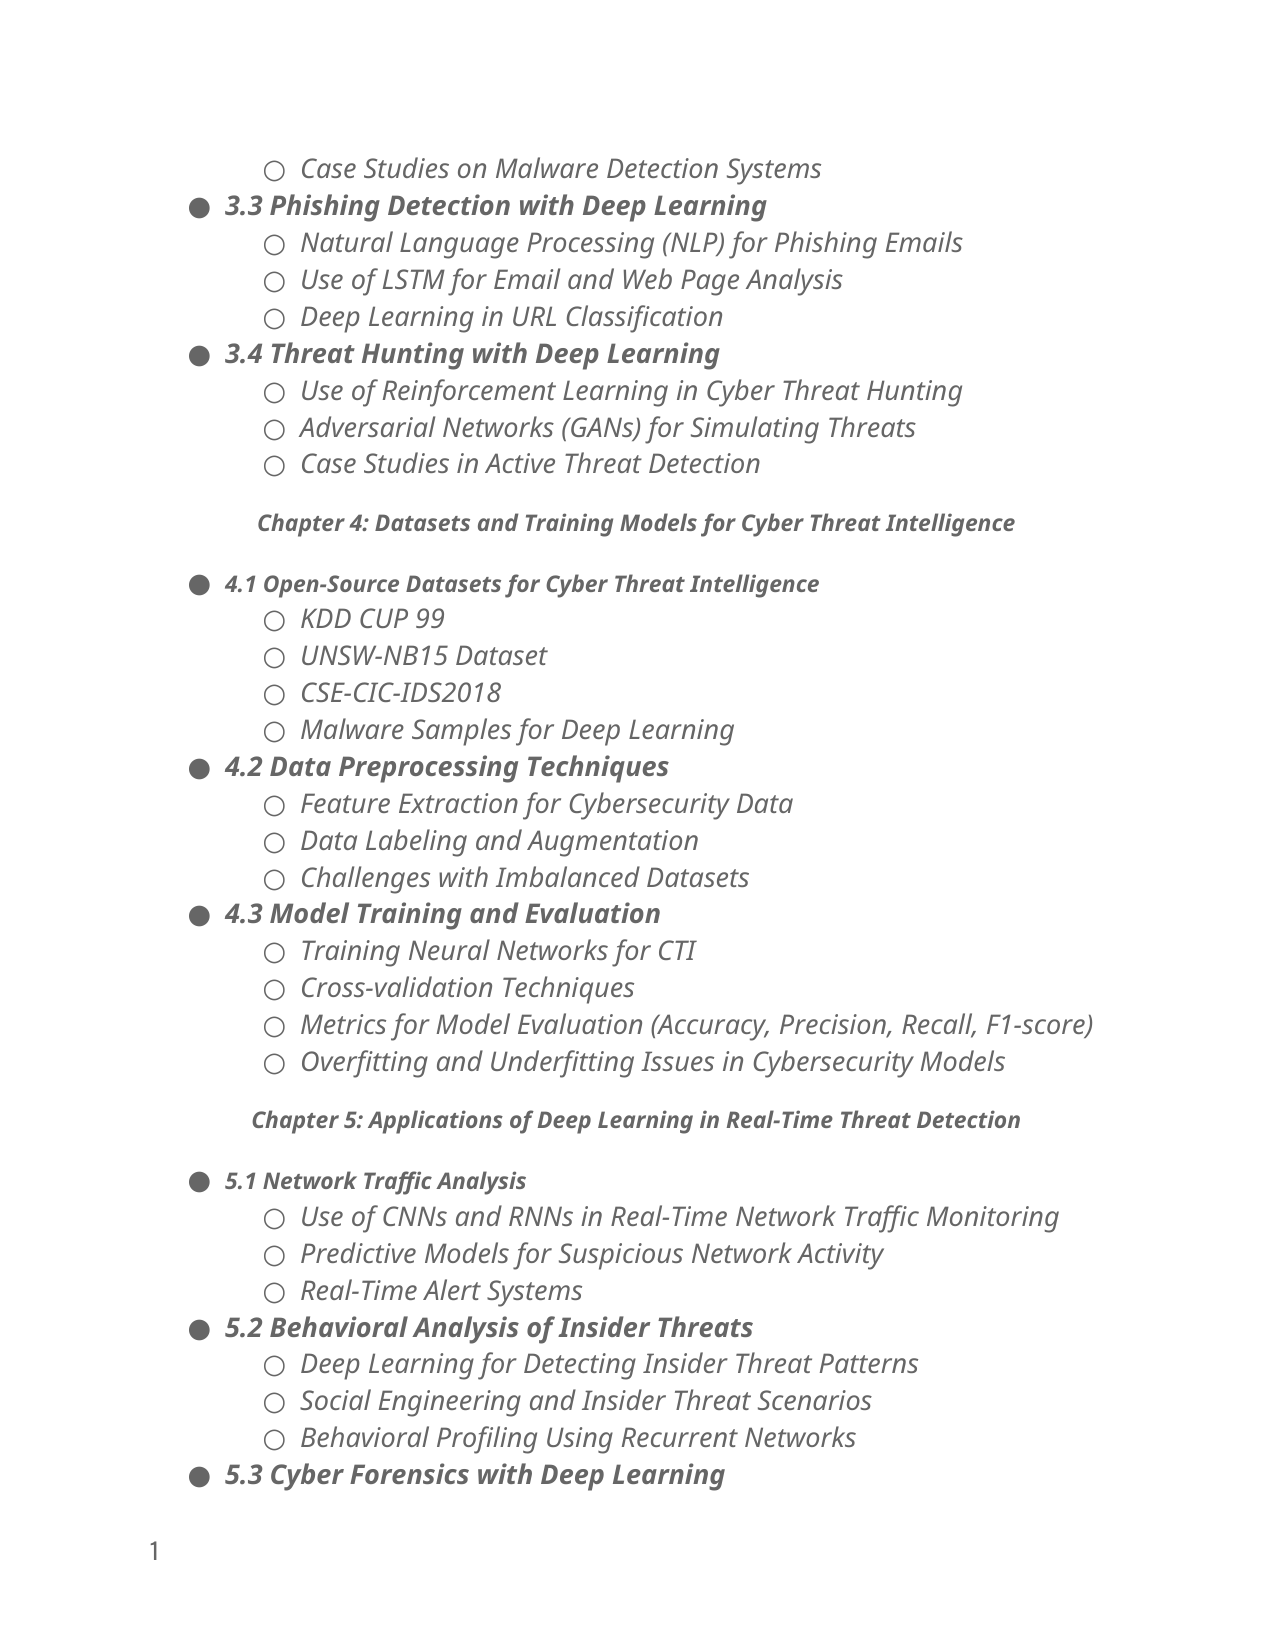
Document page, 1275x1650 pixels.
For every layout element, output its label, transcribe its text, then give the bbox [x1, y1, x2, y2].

subtitle UNSW-NB15 Dataset [262, 637, 1125, 674]
subtitle Behavioral Profiling Using Recurrent Networks [262, 1419, 1125, 1456]
subtitle Chapter 5: Applications of Deep Learning in Real-Time Threat Detection [150, 1104, 1125, 1136]
subtitle Cross-validation Techniques [262, 969, 1125, 1006]
subtitle Metrics for Model Evaluation (Accuracy, Precision, Recall, F1-score) [262, 1006, 1125, 1042]
subtitle Malware Samples for Deep Learning [262, 711, 1125, 747]
subtitle Predictive Models for Suspicious Network Activity [262, 1234, 1125, 1271]
subtitle Chapter 4: Datasets and Training Models for Cyber Threat Intelligence [150, 507, 1125, 538]
subtitle Deep Learning for Detecting Insider Threat Patterns [262, 1345, 1125, 1382]
subtitle Adversarial Networks (GANs) for Simulating Threats [262, 408, 1125, 445]
subtitle Case Studies in Active Threat Detection [262, 445, 1125, 482]
subtitle 4.3 Model Training and Evaluation [187, 895, 1125, 932]
subtitle Use of Reinforcement Learning in Cyber Threat Hunting [262, 371, 1125, 408]
subtitle 5.2 Behavioral Analysis of Insider Threats [187, 1308, 1125, 1345]
subtitle 5.3 Cyber Forensics with Deep Learning [187, 1456, 1125, 1492]
subtitle Real-Time Alert Systems [262, 1271, 1125, 1308]
subtitle Use of LSTM for Email and Web Page Analysis [262, 261, 1125, 297]
subtitle 3.3 Phishing Detection with Deep Learning [187, 187, 1125, 224]
subtitle Training Neural Networks for CTI [262, 932, 1125, 969]
subtitle Use of CNNs and RNNs in Real-Time Network Traffic Monitoring [262, 1197, 1125, 1234]
subtitle 4.1 Open-Source Datasets for Cyber Threat Intelligence [187, 563, 1125, 600]
subtitle Natural Language Processing (NLP) for Phishing Emails [262, 224, 1125, 261]
subtitle Social Engineering and Insider Threat Scenarios [262, 1382, 1125, 1419]
subtitle CSE-CIC-IDS2018 [262, 674, 1125, 711]
subtitle Data Labeling and Augmentation [262, 821, 1125, 858]
subtitle Challenges with Imbalanced Datasets [262, 858, 1125, 895]
subtitle KDD CUP 99 [262, 600, 1125, 637]
subtitle Case Studies on Malware Detection Systems [262, 150, 1125, 187]
subtitle Deep Learning in URL Classification [262, 297, 1125, 334]
subtitle 5.1 Network Traffic Analysis [187, 1161, 1125, 1197]
subtitle 3.4 Threat Hunting with Deep Learning [187, 334, 1125, 371]
subtitle Feature Extraction for Cybersecurity Data [262, 784, 1125, 821]
subtitle Overfitting and Underfitting Issues in Cybersecurity Models [262, 1042, 1125, 1079]
subtitle 4.2 Data Preprocessing Techniques [187, 747, 1125, 784]
